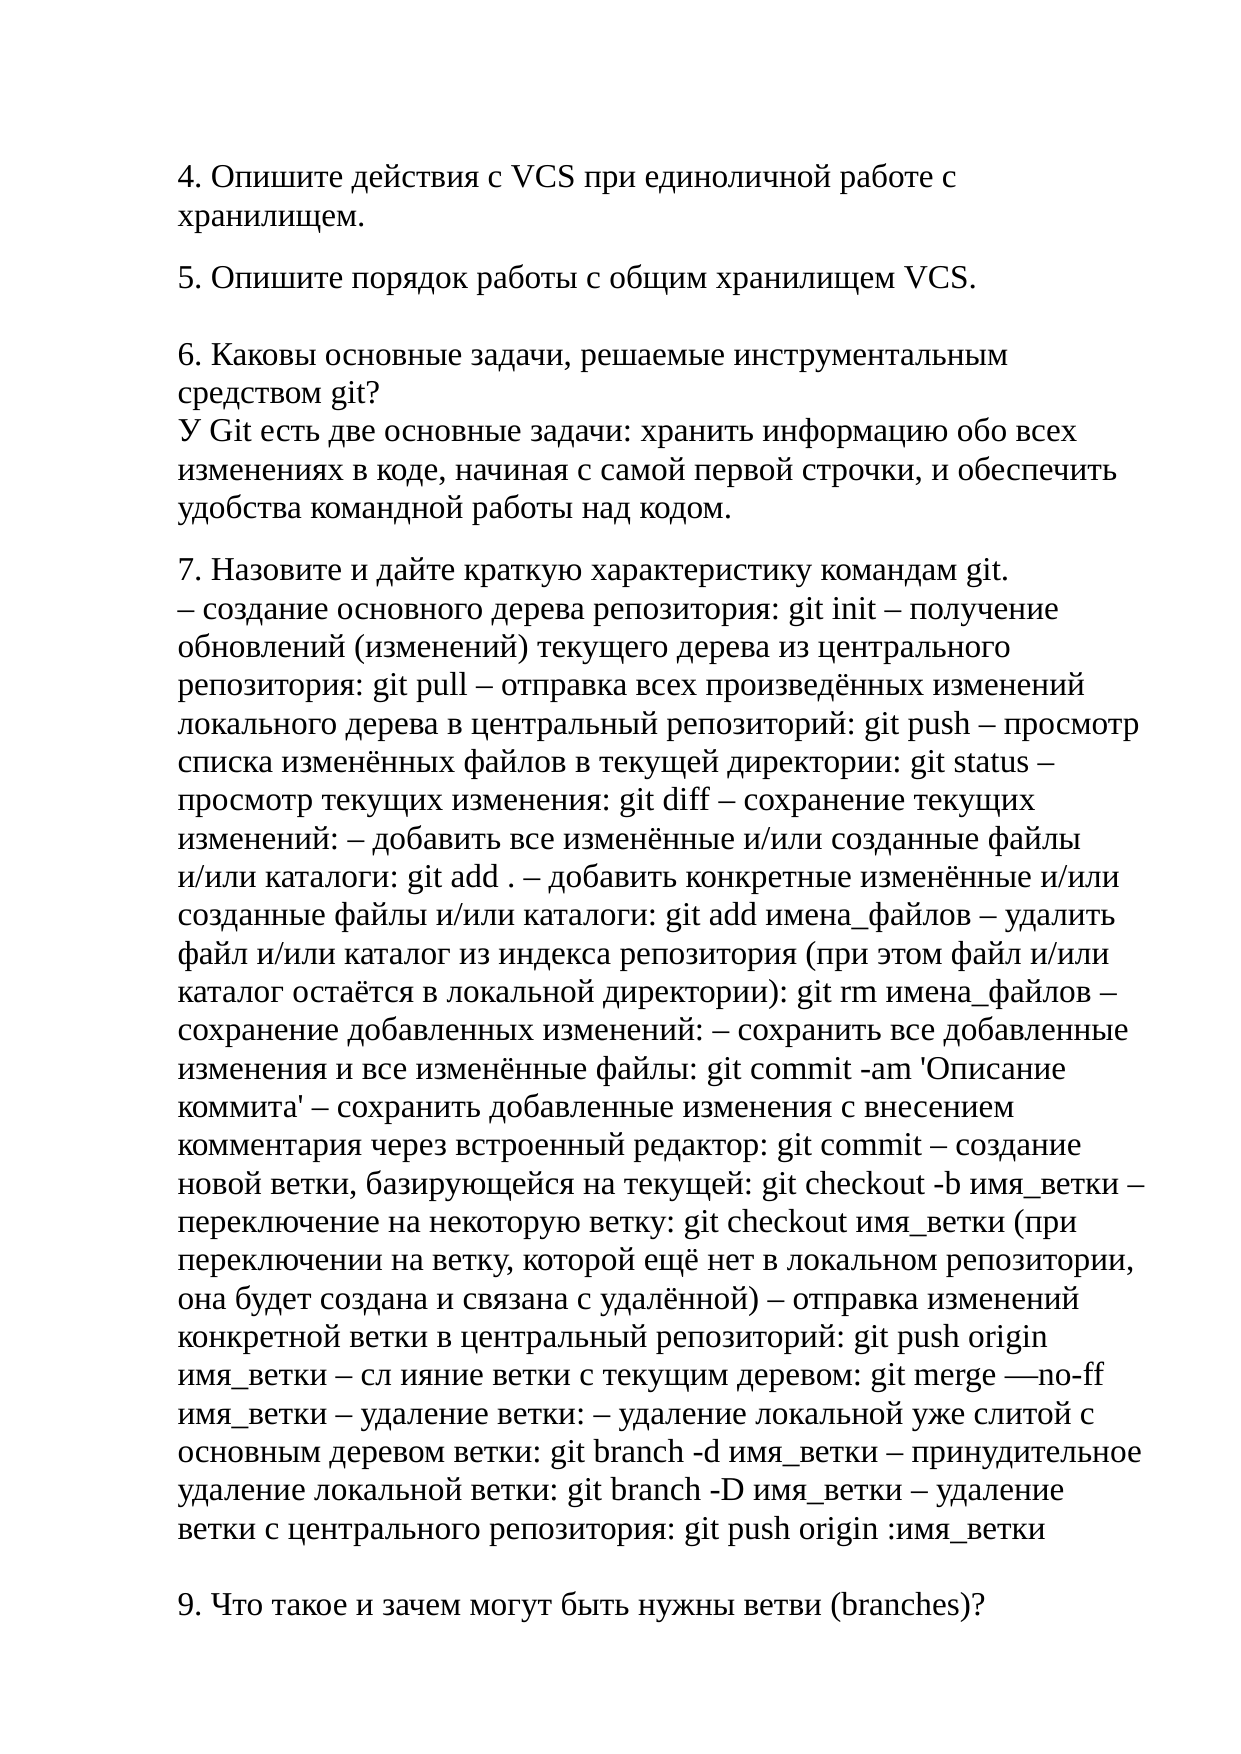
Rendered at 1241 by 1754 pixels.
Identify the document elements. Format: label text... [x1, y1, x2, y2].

text – создание основного дерева репозитория: git init – получение обновлений (изменений) текущего дерева из центрального репозитория: git pull – отправка всех произведённых изменений локального дерева в центральный репозиторий: git push – просмотр списка изменённых файлов в текущей директории: git status – просмотр текущих изменения: git diff – сохранение текущих изменений: – добавить все изменённые и/или созданные файлы и/или каталоги: git add . – добавить конкретные изменённые и/или созданные файлы и/или каталоги: git add имена_файлов – удалить файл и/или каталог из индекса репозитория (при этом файл и/или каталог остаётся в локальной директории): git rm имена_файлов – сохранение добавленных изменений: – сохранить все добавленные изменения и все изменённые файлы: git commit -am 'Описание коммита' – сохранить добавленные изменения с внесением комментария через встроенный редактор: git commit – создание новой ветки, базирующейся на текущей: git checkout -b имя_ветки – переключение на некоторую ветку: git checkout имя_ветки (при переключении на ветку, которой ещё нет в локальном репозитории, она будет создана и связана с удалённой) – отправка изменений конкретной ветки в центральный репозиторий: git push origin имя_ветки – сл ияние ветки с текущим деревом: git merge —no-ff имя_ветки – удаление ветки: – удаление локальной уже слитой с основным деревом ветки: git branch -d имя_ветки – принудительное удаление локальной ветки: git branch -D имя_ветки – удаление ветки с центрального репозитория: git push origin :имя_ветки [177, 588, 1152, 1546]
text 5. Опишите порядок работы с общим хранилищем VCS. [177, 257, 1152, 296]
text У Git есть две основные задачи: хранить информацию обо всех изменениях в коде, начиная с самой первой строчки, и обеспечить удобства командной работы над кодом. [177, 411, 1152, 526]
text 9. Что такое и зачем могут быть нужны ветви (branches)? [177, 1584, 1152, 1623]
text 7. Назовите и дайте краткую характеристику командам git. [177, 549, 1152, 588]
text 6. Каковы основные задачи, решаемые инструментальным средством git? [177, 334, 1152, 411]
text 4. Опишите действия с VCS при единоличной работе с хранилищем. [177, 156, 1152, 233]
